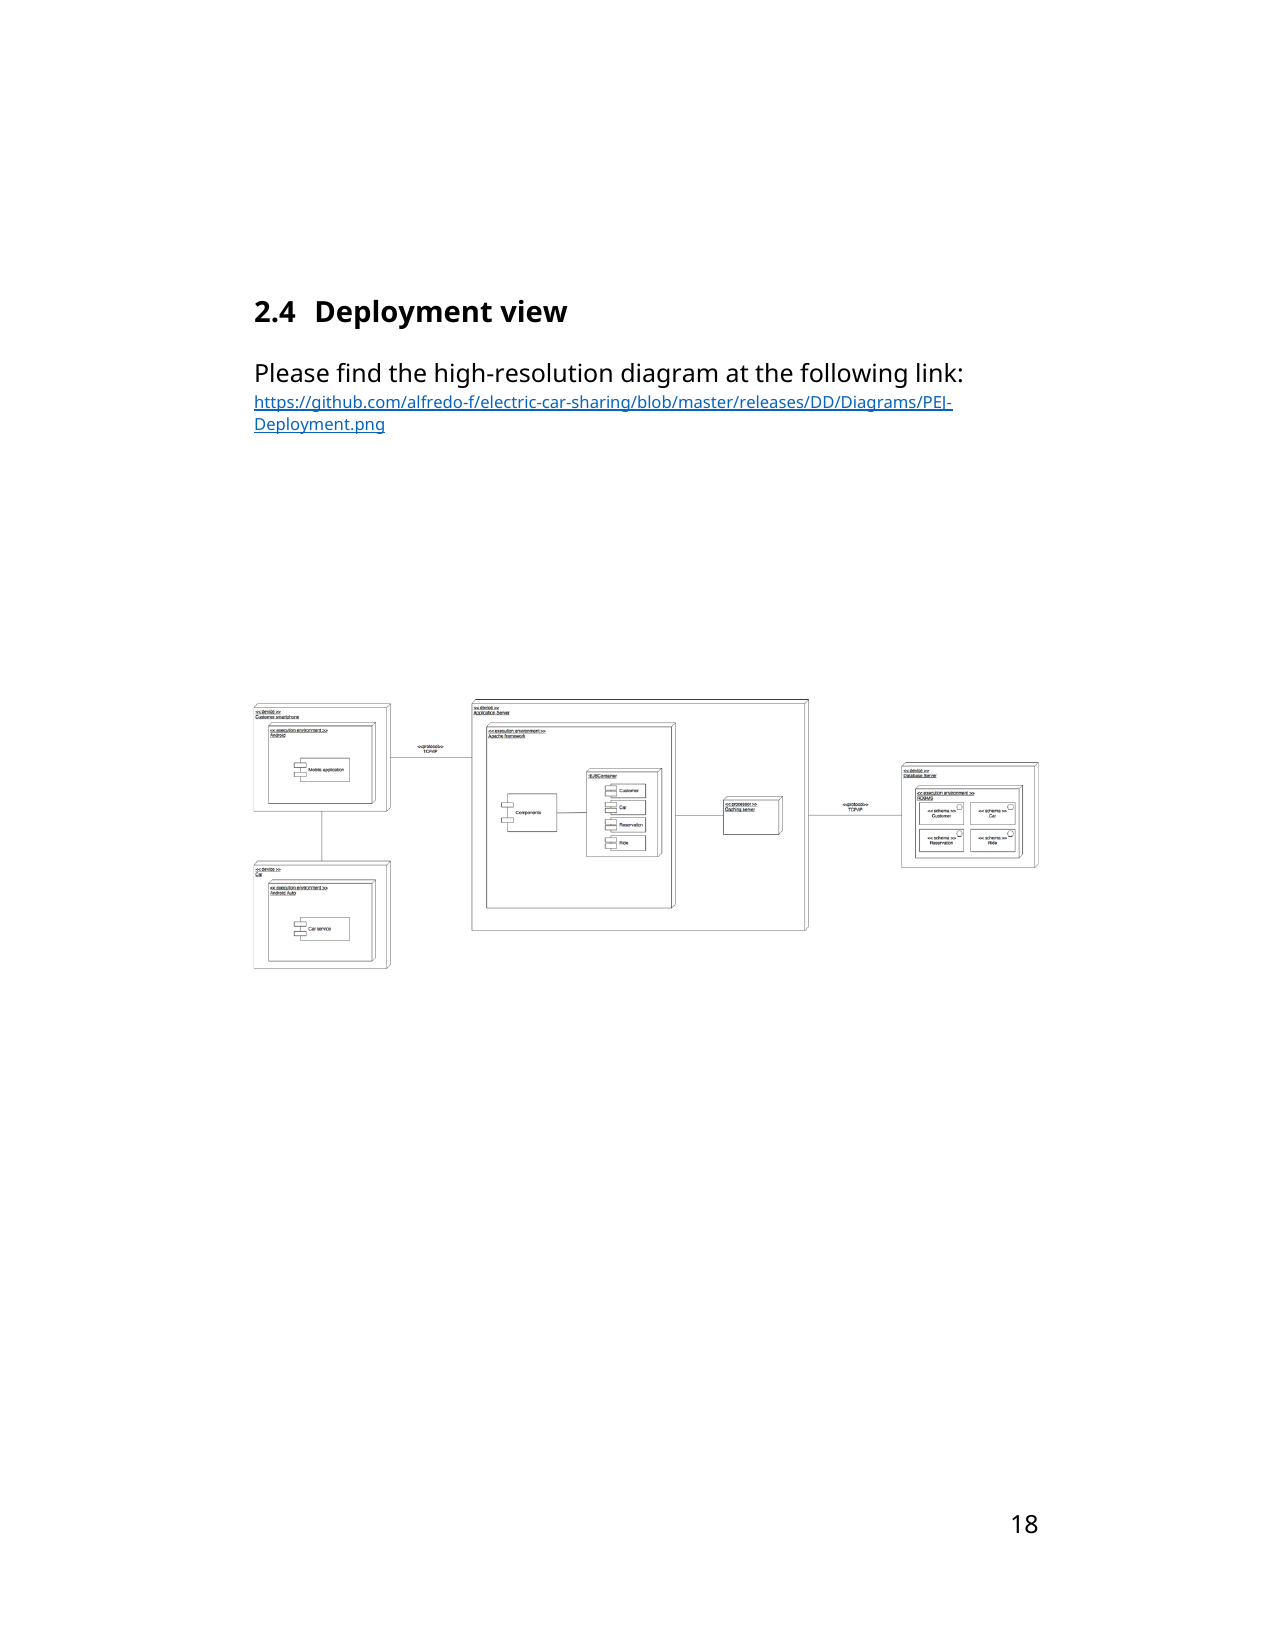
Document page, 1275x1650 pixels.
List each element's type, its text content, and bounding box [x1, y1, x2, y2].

subtitle Deployment view [254, 291, 1039, 331]
text Please find the high-resolution diagram at the following link: [254, 356, 1039, 390]
picture [253, 699, 1039, 969]
text https://github.com/alfredo-f/electric-car-sharing/blob/master/releases/DD/Diagrams/PEJ-Deployment.png [254, 390, 1039, 436]
